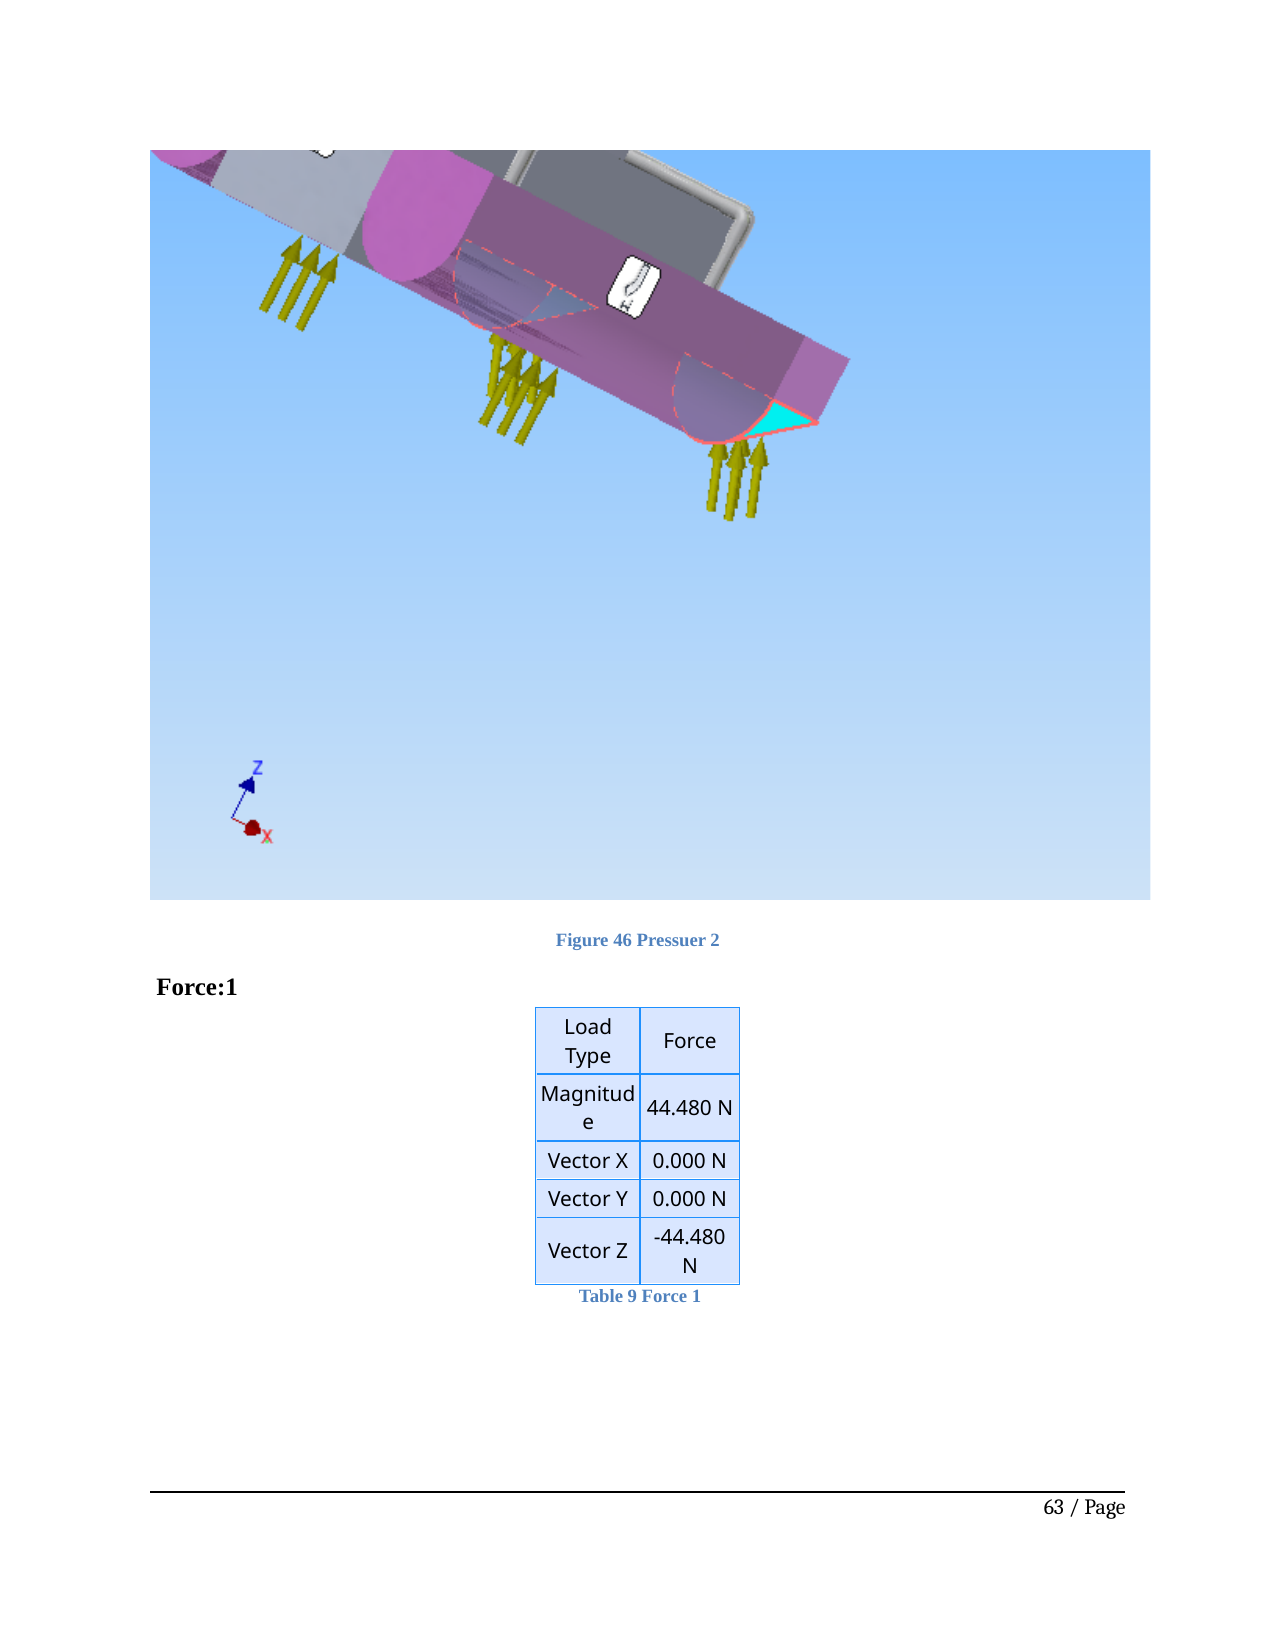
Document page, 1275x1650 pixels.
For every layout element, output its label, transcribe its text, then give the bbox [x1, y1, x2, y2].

table_cell Vector X [536, 1141, 639, 1178]
table_cell 0.000 N [641, 1180, 739, 1217]
text Table 9 Force 1 [150, 1285, 1125, 1307]
text Force:1 [150, 972, 1125, 1000]
table_header Force [641, 1008, 739, 1073]
table_cell Vector Z [536, 1218, 639, 1283]
table_header Load Type [536, 1008, 639, 1073]
table_cell 44.480 N [641, 1075, 739, 1140]
table_cell Magnitude [536, 1074, 639, 1140]
table_cell Vector Y [536, 1180, 639, 1217]
picture [150, 150, 1151, 900]
table_cell 0.000 N [641, 1142, 739, 1178]
table_cell -44.480 N [641, 1218, 739, 1283]
